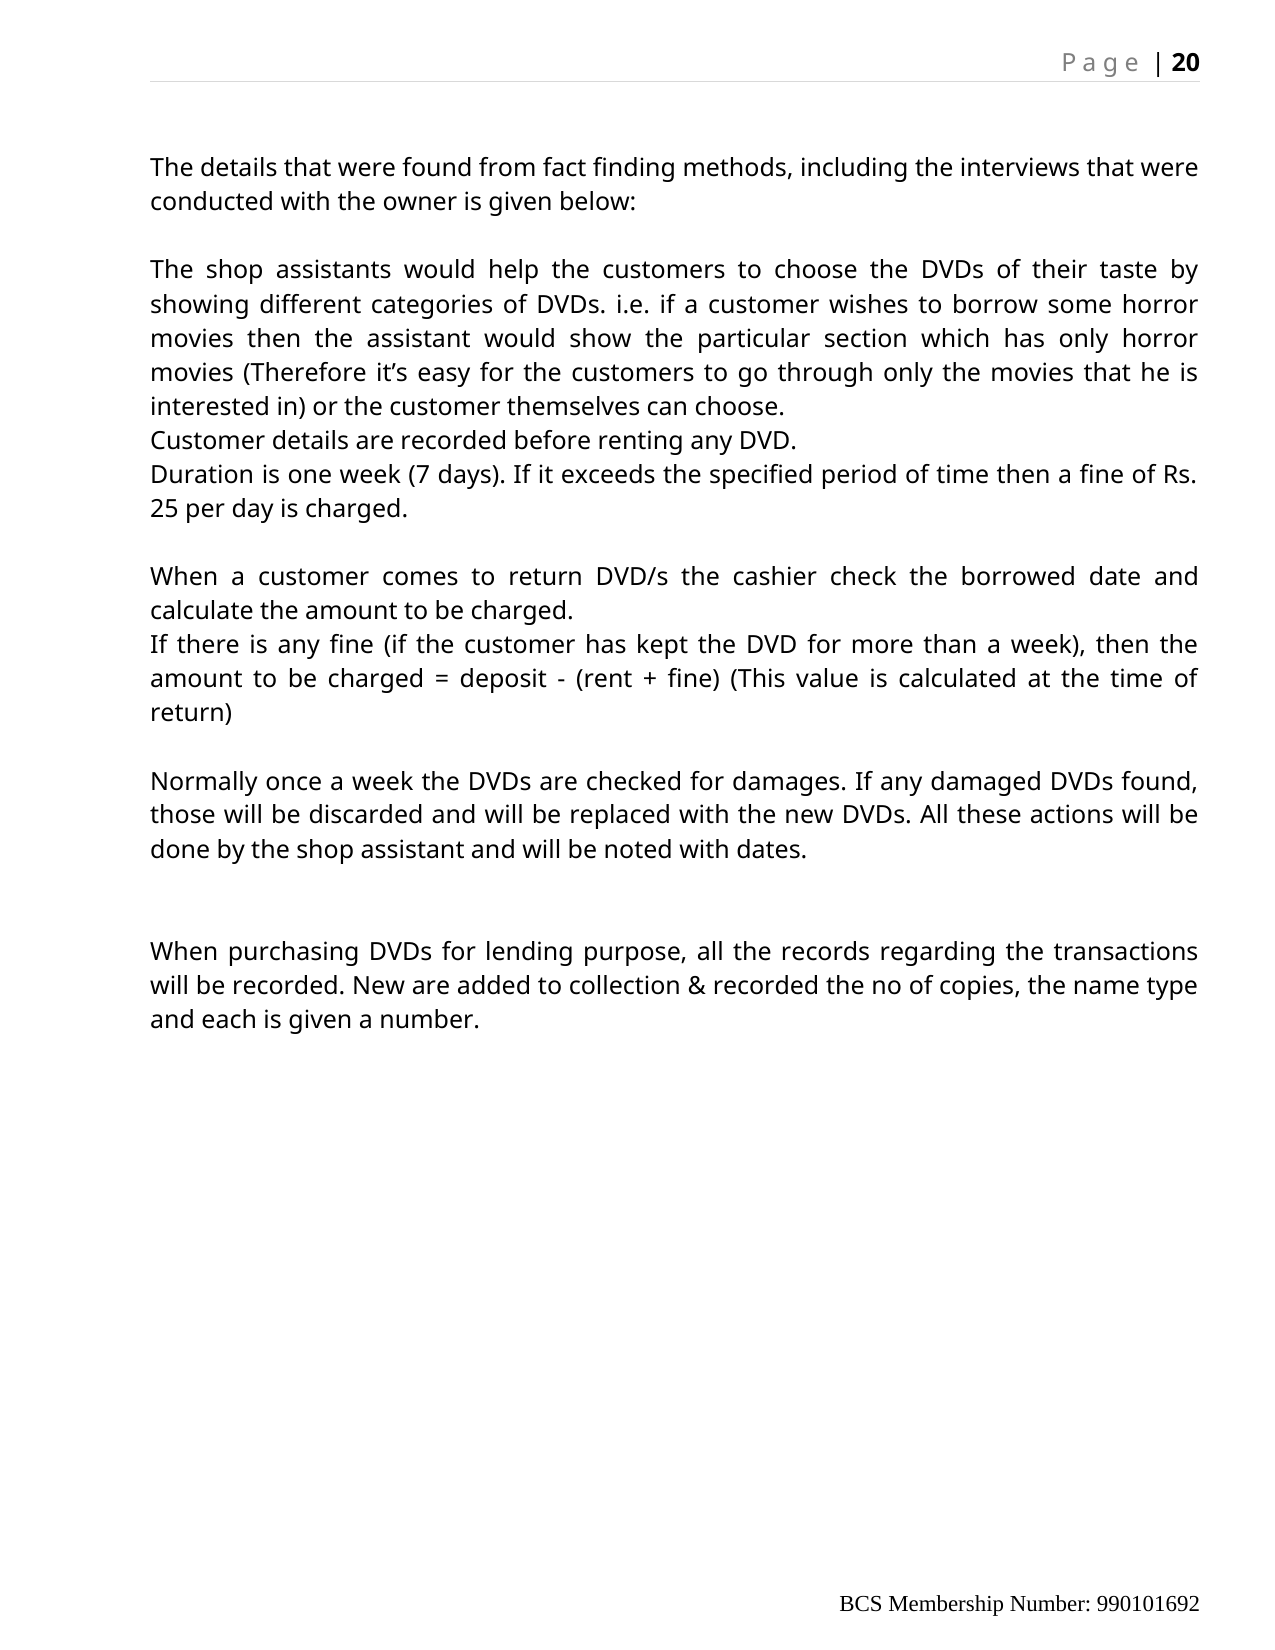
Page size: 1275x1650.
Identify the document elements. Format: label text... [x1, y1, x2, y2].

text The shop assistants would help the customers to choose the DVDs of their taste by showing different categories of DVDs. i.e. if a customer wishes to borrow some horror movies then the assistant would show the particular section which has only horror movies (Therefore it’s easy for the customers to go through only the movies that he is interested in) or the customer themselves can choose. [150, 252, 1200, 422]
text If there is any fine (if the customer has kept the DVD for more than a week), then the amount to be charged = deposit - (rent + fine) (This value is calculated at the time of return) [150, 627, 1200, 729]
text Duration is one week (7 days). If it exceeds the specified period of time then a fine of Rs. 25 per day is charged. [150, 457, 1200, 525]
text Customer details are recorded before renting any DVD. [150, 422, 1200, 457]
text Normally once a week the DVDs are checked for damages. If any damaged DVDs found, those will be discarded and will be replaced with the new DVDs. All these actions will be done by the shop assistant and will be noted with dates. [150, 763, 1200, 865]
text The details that were found from fact finding methods, including the interviews that were conducted with the owner is given below: [150, 150, 1200, 218]
text When purchasing DVDs for lending purpose, all the records regarding the transactions will be recorded. New are added to collection & recorded the no of copies, the name type and each is given a number. [150, 933, 1200, 1036]
text When a customer comes to return DVD/s the cashier check the borrowed date and calculate the amount to be charged. [150, 559, 1200, 627]
